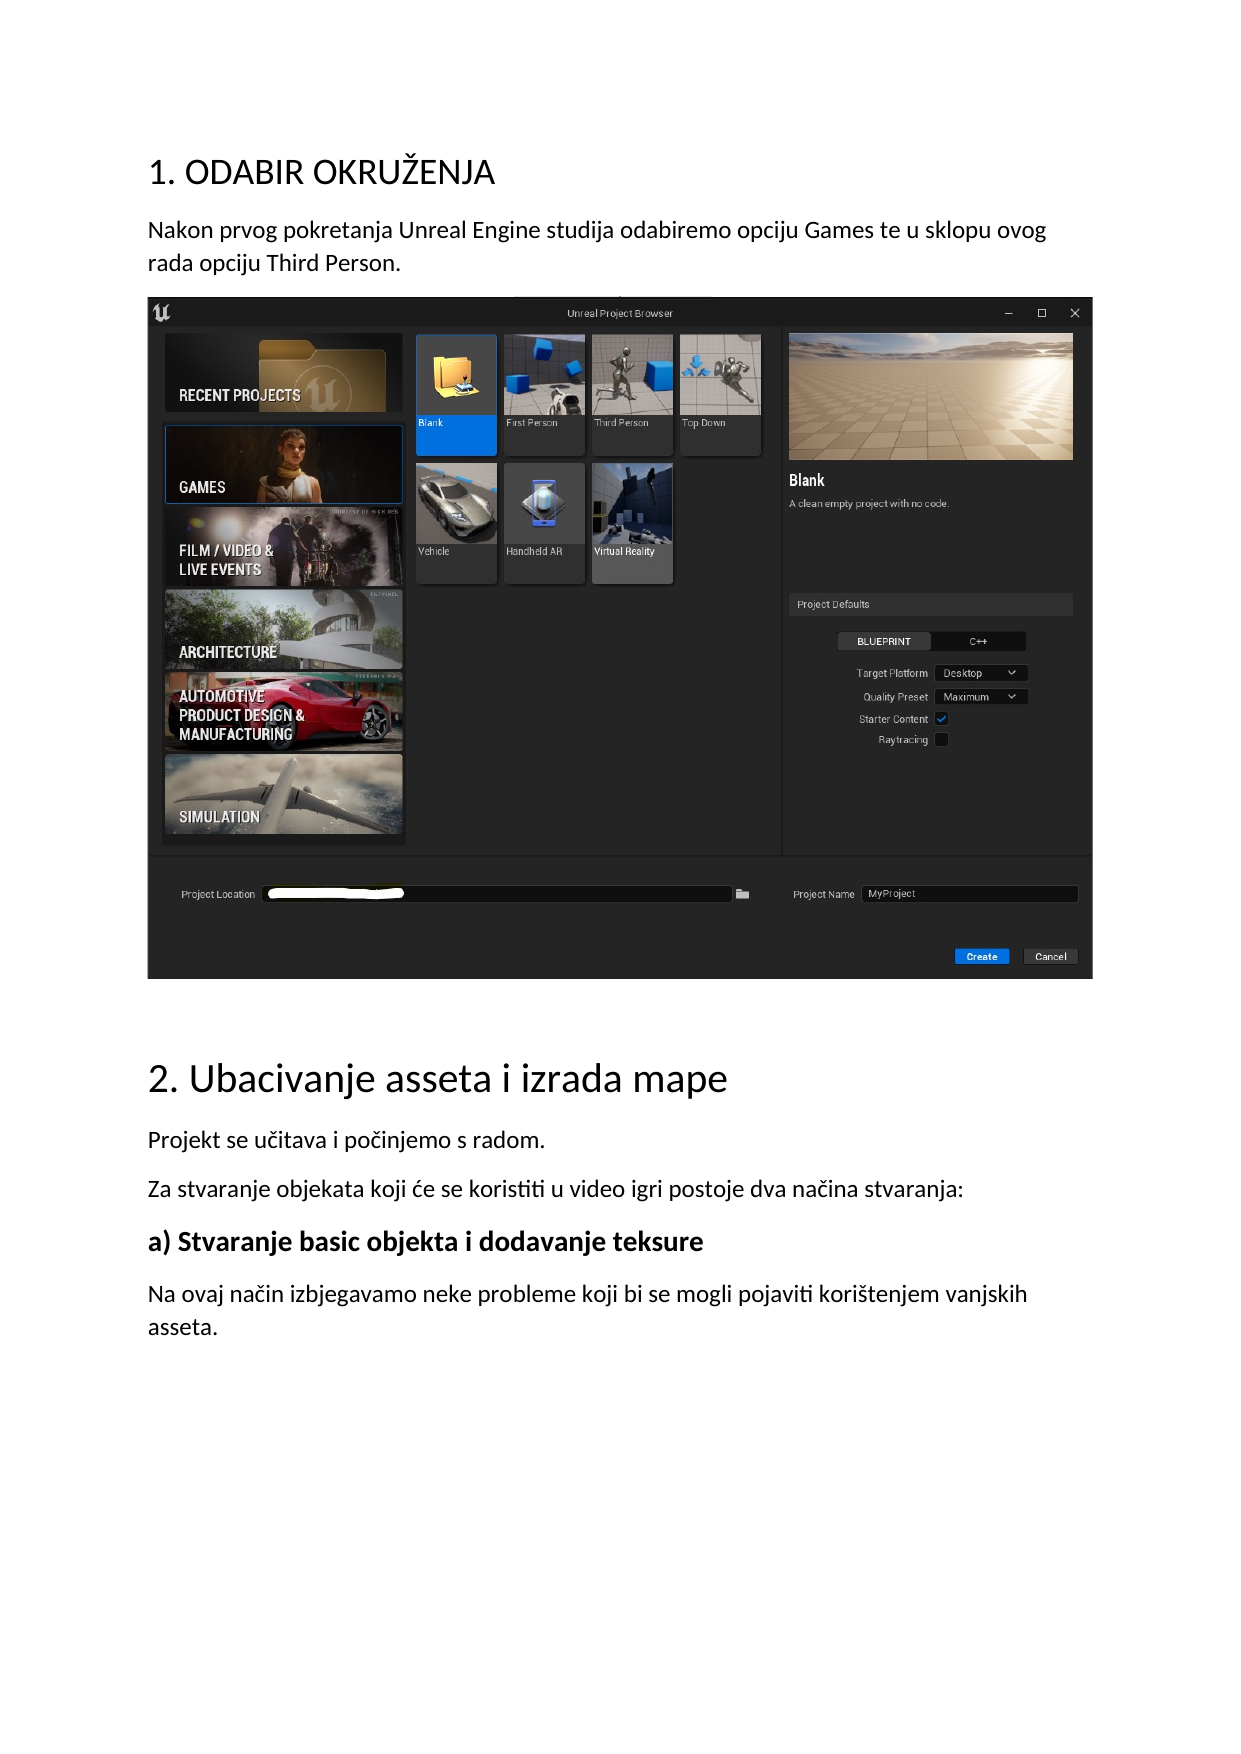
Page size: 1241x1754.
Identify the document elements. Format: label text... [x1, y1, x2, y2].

picture [147, 296, 1093, 979]
text Projekt se učitava i počinjemo s radom. [148, 1124, 1093, 1154]
text Na ovaj način izbjegavamo neke probleme koji bi se mogli pojaviti korištenjem vanjskih asseta. [148, 1278, 1093, 1342]
text Za stvaranje objekata koji će se koristiti u video igri postoje dva načina stvaranja: [148, 1173, 1093, 1204]
text 1. ODABIR OKRUŽENJA [148, 148, 1093, 193]
text a) Stvaranje basic objekta i dodavanje teksure [148, 1223, 1093, 1259]
text 2. Ubacivanje asseta i izrada mape [148, 1052, 1093, 1103]
text Nakon prvog pokretanja Unreal Engine studija odabiremo opciju Games te u sklopu ovog rada opciju Third Person. [148, 214, 1093, 277]
